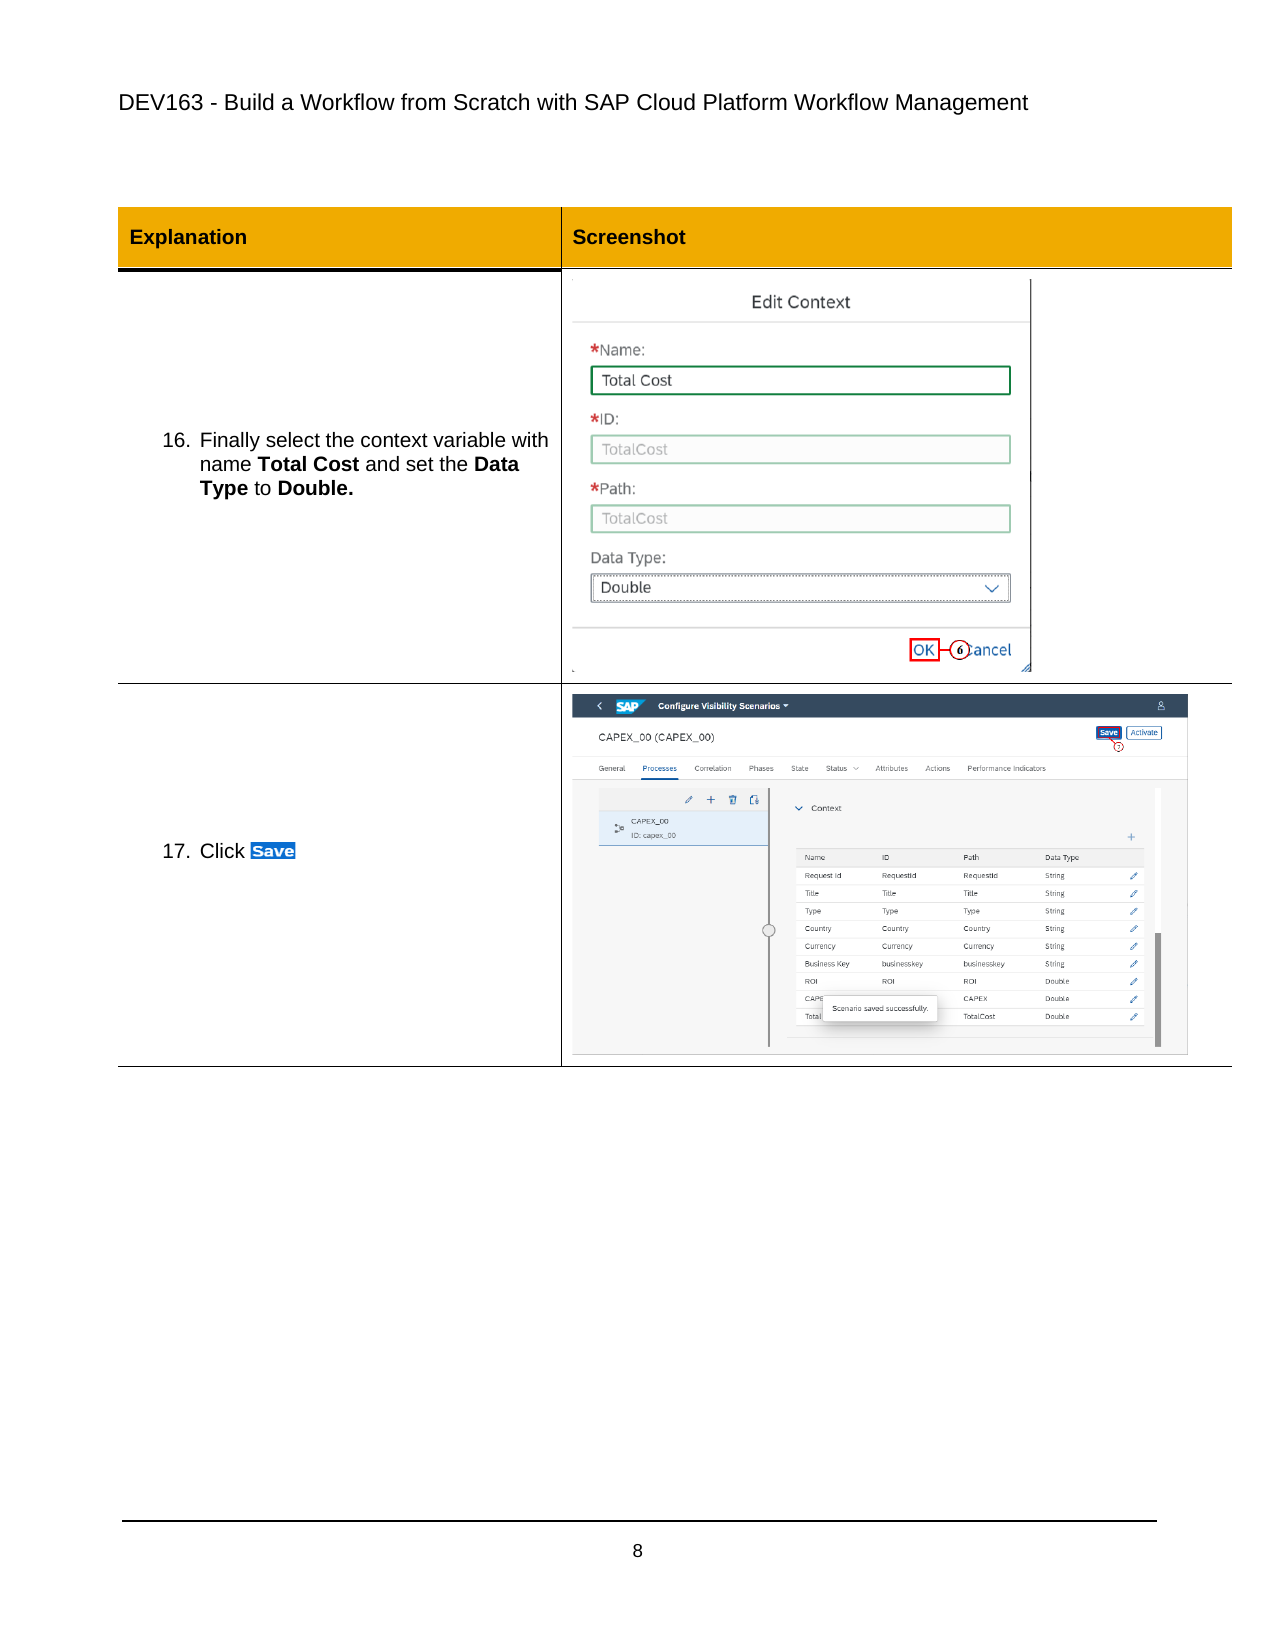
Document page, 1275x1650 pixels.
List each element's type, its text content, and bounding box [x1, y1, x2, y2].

table_cell [562, 269, 1232, 682]
picture [250, 842, 296, 859]
table_cell Finally select the context variable with name Total Cost and set the Data Type to Double. [118, 272, 561, 682]
picture [572, 694, 1188, 1055]
picture [572, 279, 1032, 672]
table_header Screenshot [562, 207, 1232, 267]
table_cell [562, 684, 1232, 1066]
table_header Explanation [118, 207, 561, 267]
table_cell Click [118, 684, 561, 1066]
